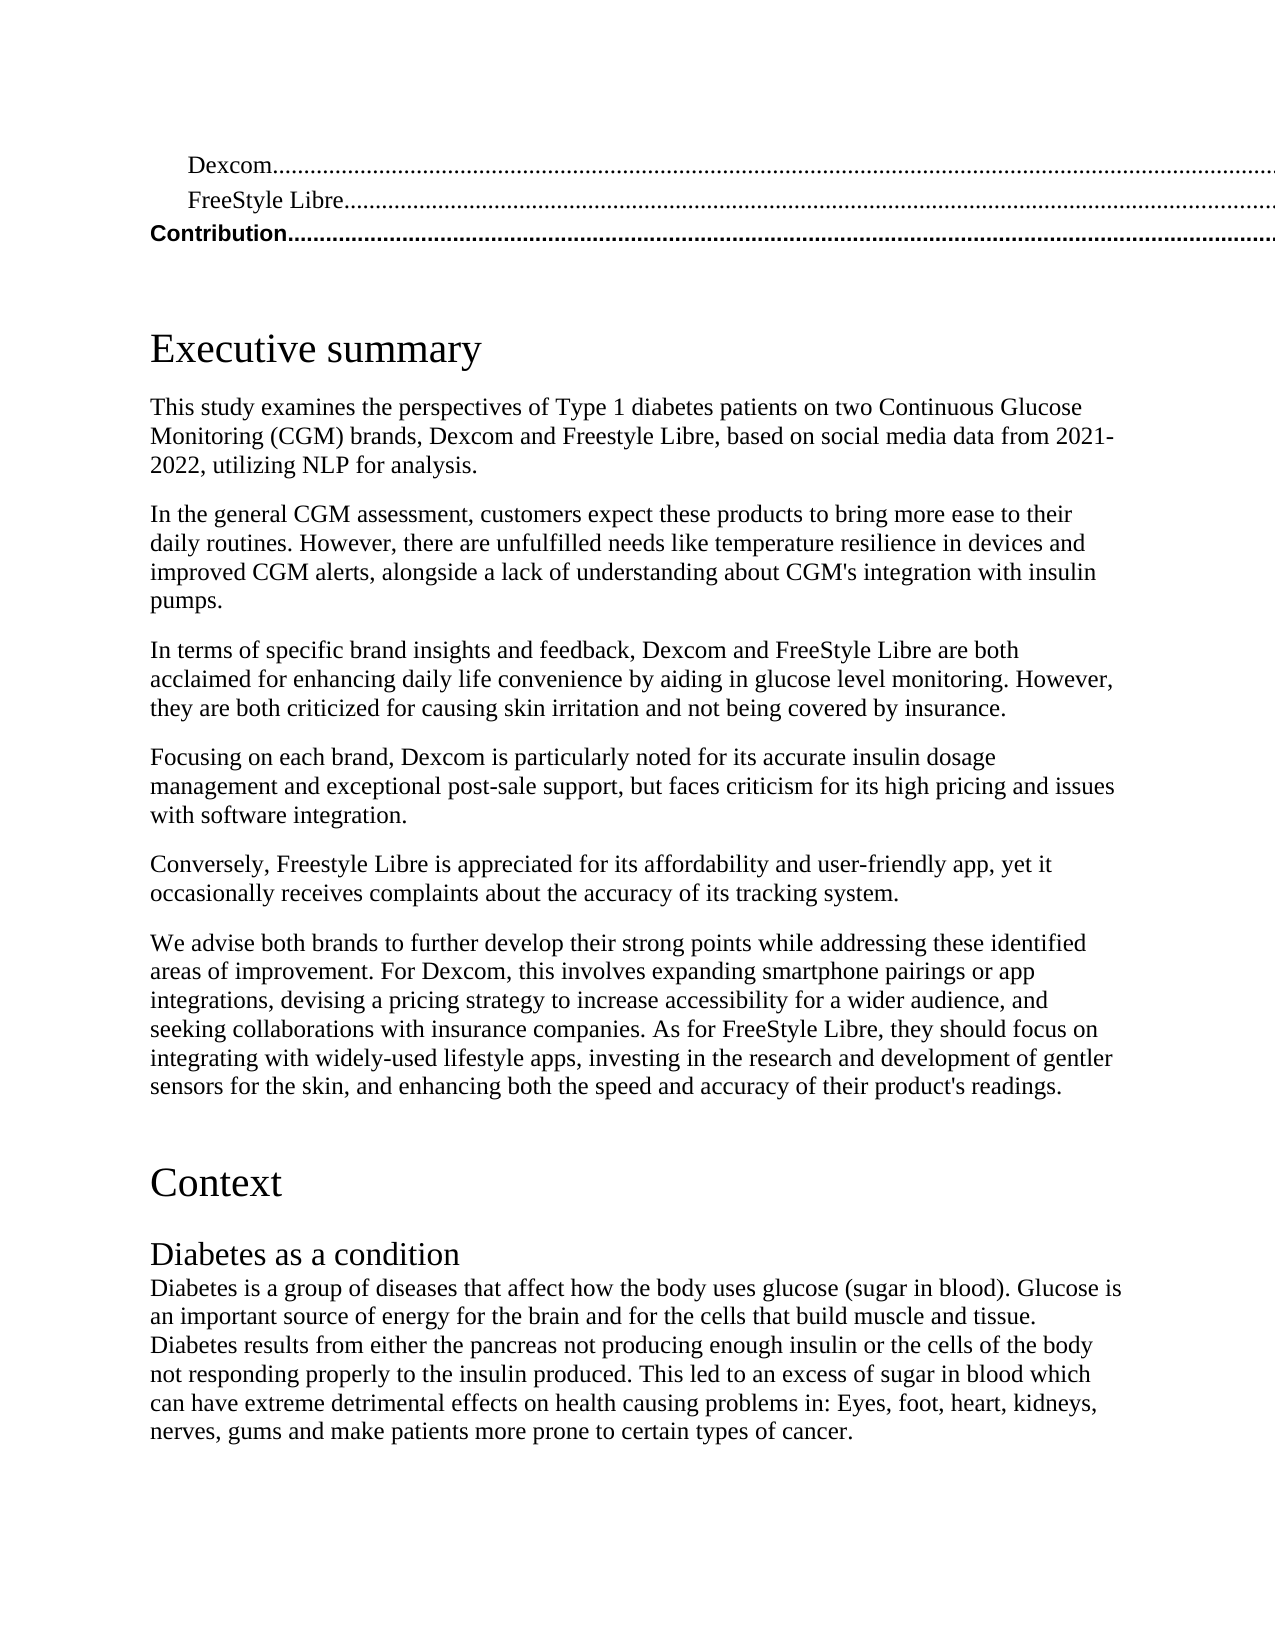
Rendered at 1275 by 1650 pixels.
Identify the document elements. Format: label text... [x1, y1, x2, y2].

text In the general CGM assessment, customers expect these products to bring more ease to their daily routines. However, there are unfulfilled needs like temperature resilience in devices and improved CGM alerts, alongside a lack of understanding about CGM's integration with insulin pumps. [150, 499, 1125, 614]
text Focusing on each brand, Dexcom is particularly noted for its accurate insulin dosage management and exceptional post-sale support, but faces criticism for its high pricing and issues with software integration. [150, 742, 1125, 828]
text We advise both brands to further develop their strong points while addressing these identified areas of improvement. For Dexcom, this involves expanding smartphone pairings or app integrations, devising a pricing strategy to increase accessibility for a wider audience, and seeking collaborations with insurance companies. As for FreeStyle Libre, they should focus on integrating with widely-used lifestyle apps, investing in the research and development of gentler sensors for the skin, and enhancing both the speed and accuracy of their product's readings. [150, 928, 1125, 1100]
subtitle Executive summary [150, 323, 1125, 371]
subtitle Context [150, 1158, 1125, 1206]
text Diabetes is a group of diseases that affect how the body uses glucose (sugar in blood). Glucose is an important source of energy for the brain and for the cells that build muscle and tissue. Diabetes results from either the pancreas not producing enough insulin or the cells of the body not responding properly to the insulin produced. This led to an excess of sugar in blood which can have extreme detrimental effects on health causing problems in: Eyes, foot, heart, kidneys, nerves, gums and make patients more prone to certain types of cancer. [150, 1273, 1125, 1445]
text This study examines the perspectives of Type 1 diabetes patients on two Continuous Glucose Monitoring (CGM) brands, Dexcom and Freestyle Libre, based on social media data from 2021-2022, utilizing NLP for analysis. [150, 392, 1125, 478]
text In terms of specific brand insights and feedback, Dexcom and FreeStyle Libre are both acclaimed for enhancing daily life convenience by aiding in glucose level monitoring. However, they are both criticized for causing skin irritation and not being covered by insurance. [150, 635, 1125, 721]
subtitle Diabetes as a condition [150, 1234, 1125, 1273]
text Conversely, Freestyle Libre is appreciated for its affordability and user-friendly app, yet it occasionally receives complaints about the accuracy of its tracking system. [150, 849, 1125, 907]
